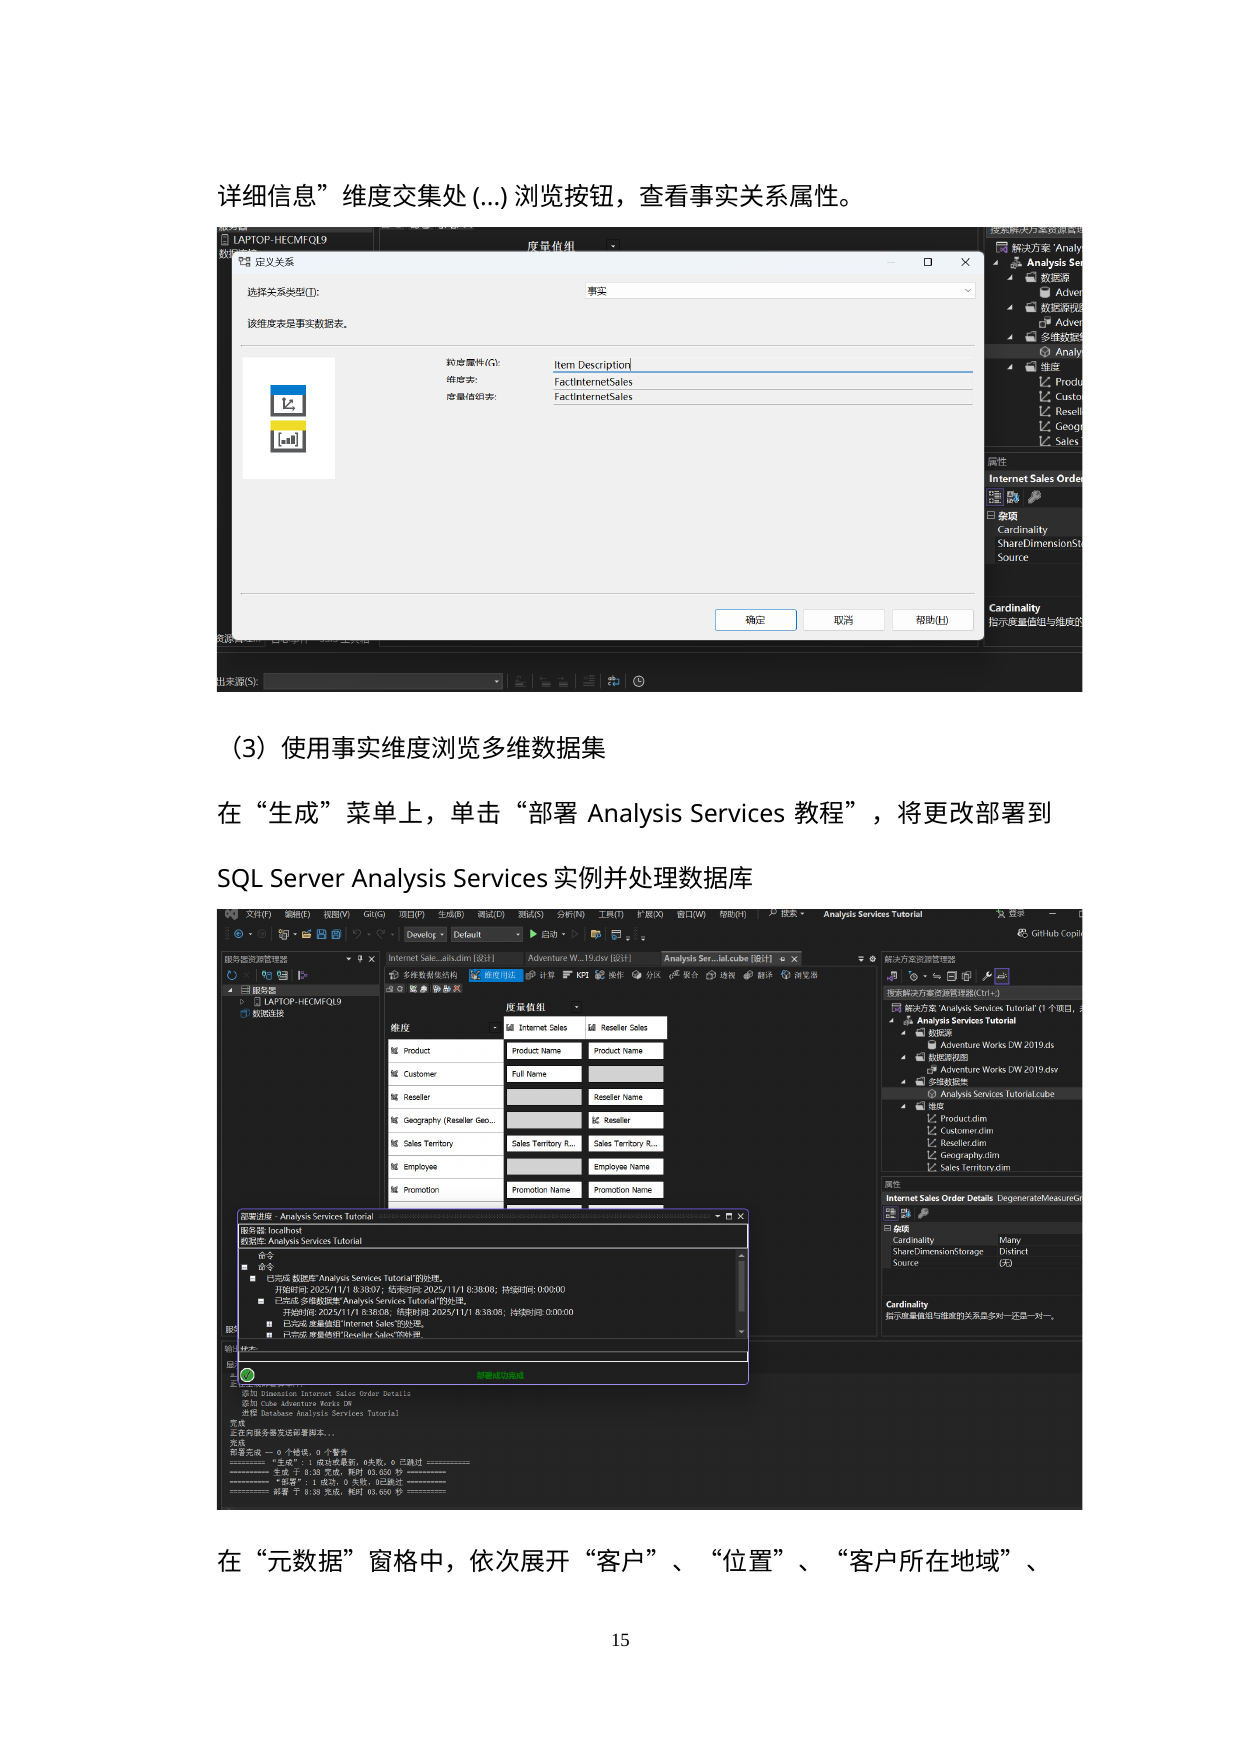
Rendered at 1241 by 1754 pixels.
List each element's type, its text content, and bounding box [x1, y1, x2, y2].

picture [216, 227, 1083, 692]
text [217, 1527, 1053, 1592]
text 在“生成”菜单上，单击“部署 Analysis Services 教程”，将更改部署到SQL Server Analysis Services实例并处理数据库 [217, 779, 1053, 909]
picture [216, 909, 1083, 1510]
text （3）使用事实维度浏览多维数据集 [217, 714, 1053, 779]
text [217, 162, 1053, 227]
